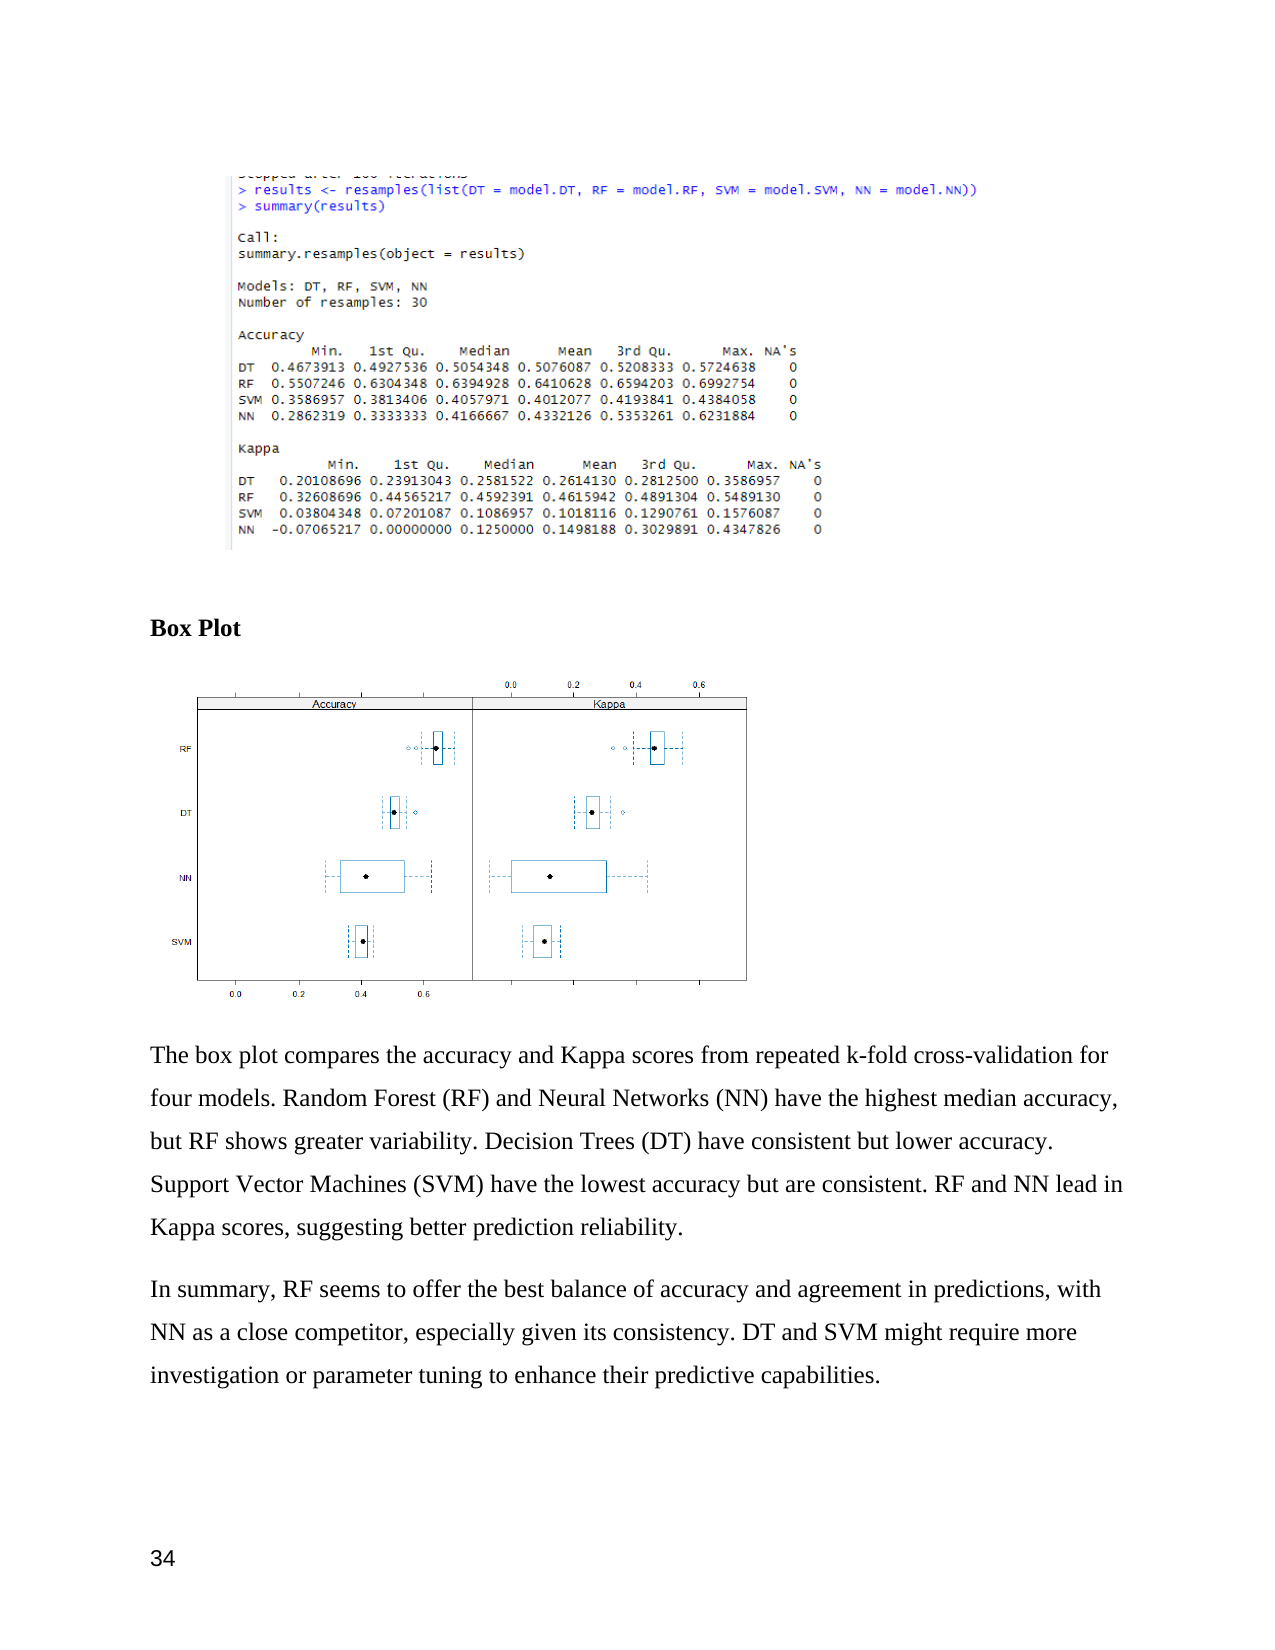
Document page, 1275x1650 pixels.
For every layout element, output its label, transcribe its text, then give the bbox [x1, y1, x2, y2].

text Box Plot [150, 613, 1125, 642]
text The box plot compares the accuracy and Kappa scores from repeated k-fold cross-validation for four models. Random Forest (RF) and Neural Networks (NN) have the highest median accuracy, but RF shows greater variability. Decision Trees (DT) have consistent but lower accuracy. Support Vector Machines (SVM) have the lowest accuracy but are consistent. RF and NN lead in Kappa scores, suggesting better prediction reliability. [150, 1040, 1125, 1241]
text In summary, RF seems to offer the best balance of accuracy and agreement in predictions, with NN as a close competitor, especially given its consistency. DT and SVM might require more investigation or parameter tuning to enhance their predictive capabilities. [150, 1274, 1125, 1389]
picture [150, 660, 768, 1022]
picture [225, 176, 1011, 550]
